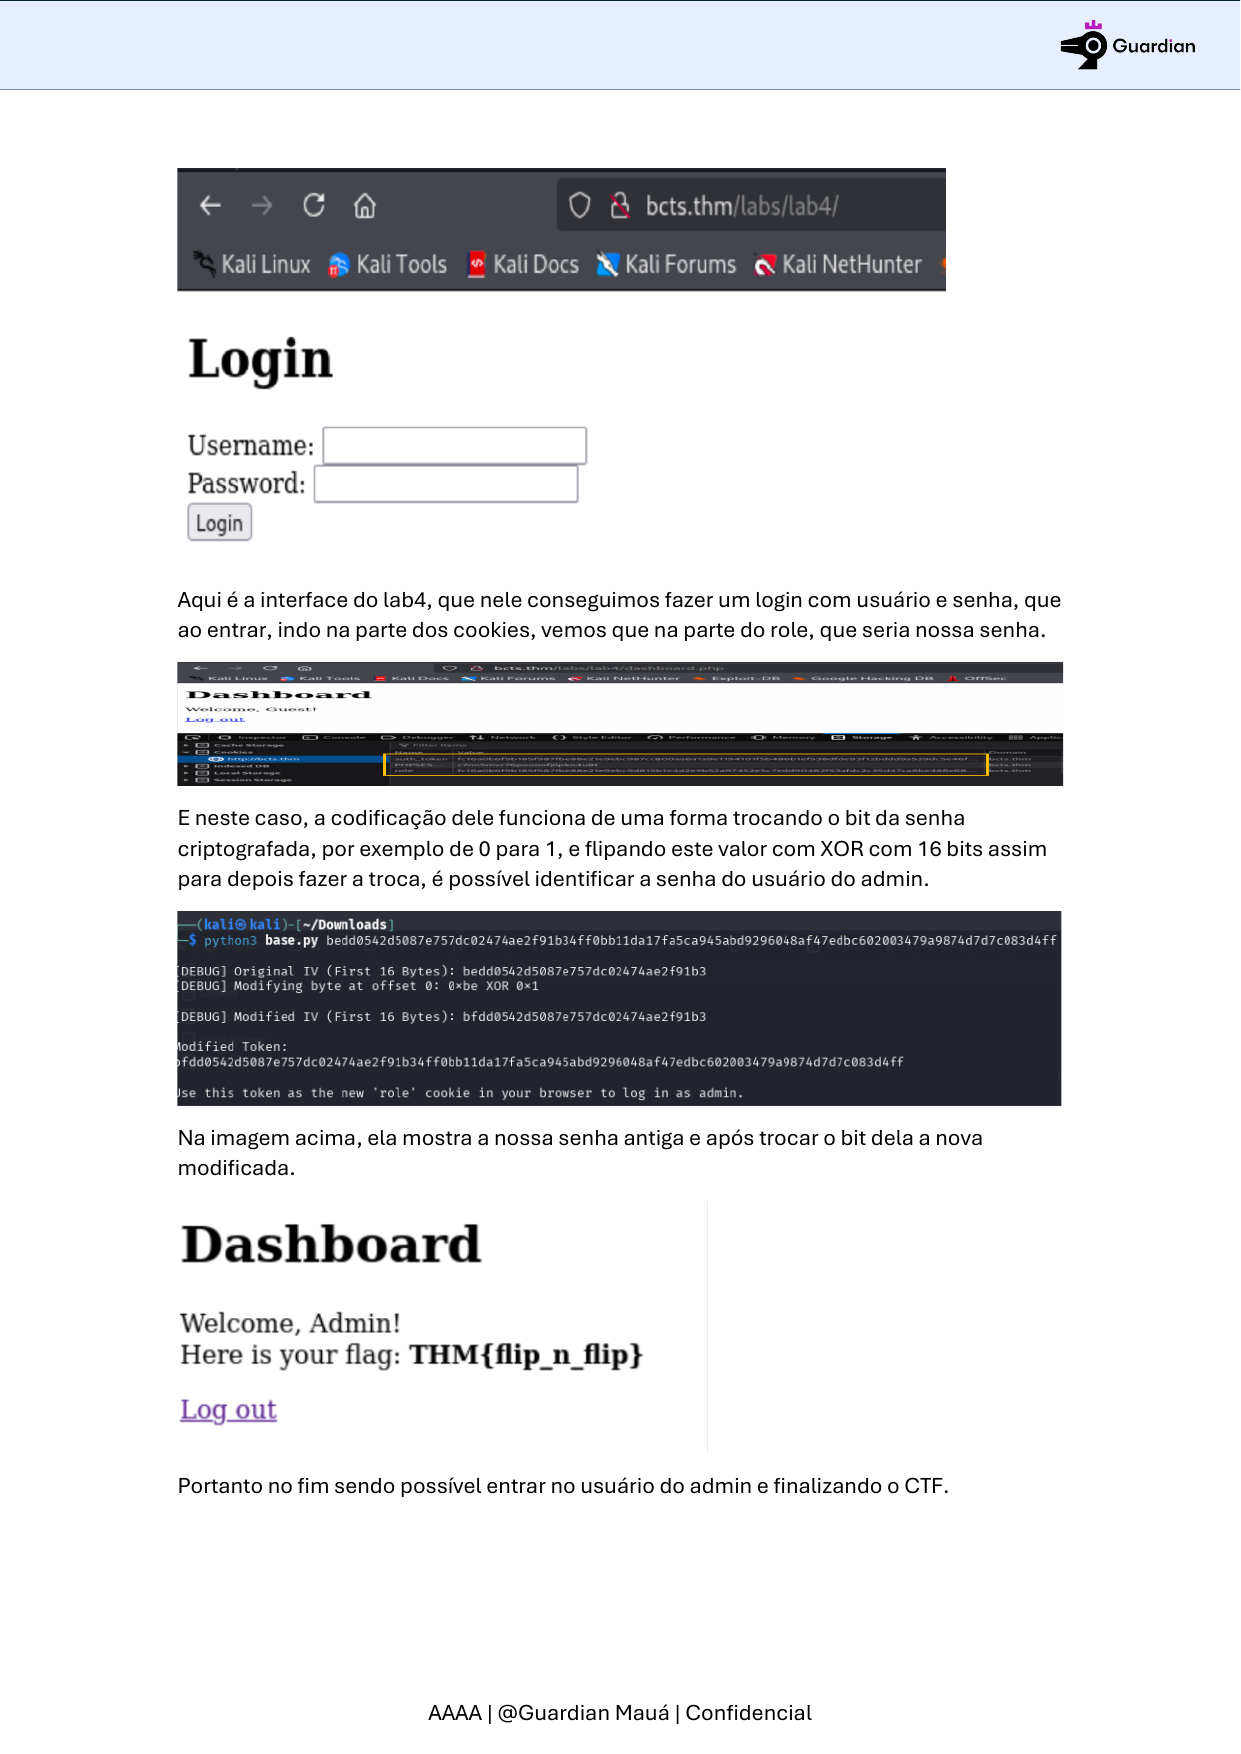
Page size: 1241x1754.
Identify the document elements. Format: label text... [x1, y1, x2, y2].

text E neste caso, a codificação dele funciona de uma forma trocando o bit da senha criptografada, por exemplo de 0 para 1, e flipando este valor com XOR com 16 bits assim para depois fazer a troca, é possível identificar a senha do usuário do admin. [177, 804, 1063, 893]
picture [177, 662, 1064, 786]
text Portanto no fim sendo possível entrar no usuário do admin e finalizando o CTF. [177, 1472, 1063, 1499]
text Na imagem acima, ela mostra a nossa senha antiga e após trocar o bit dela a nova modificada. [177, 1124, 1063, 1182]
text Aqui é a interface do lab4, que nele conseguimos fazer um login com usuário e senha, que ao entrar, indo na parte dos cookies, vemos que na parte do role, que seria nossa senha. [177, 586, 1063, 644]
picture [177, 168, 946, 567]
picture [177, 1201, 709, 1453]
picture [177, 911, 1062, 1106]
picture [0, 2, 1241, 90]
